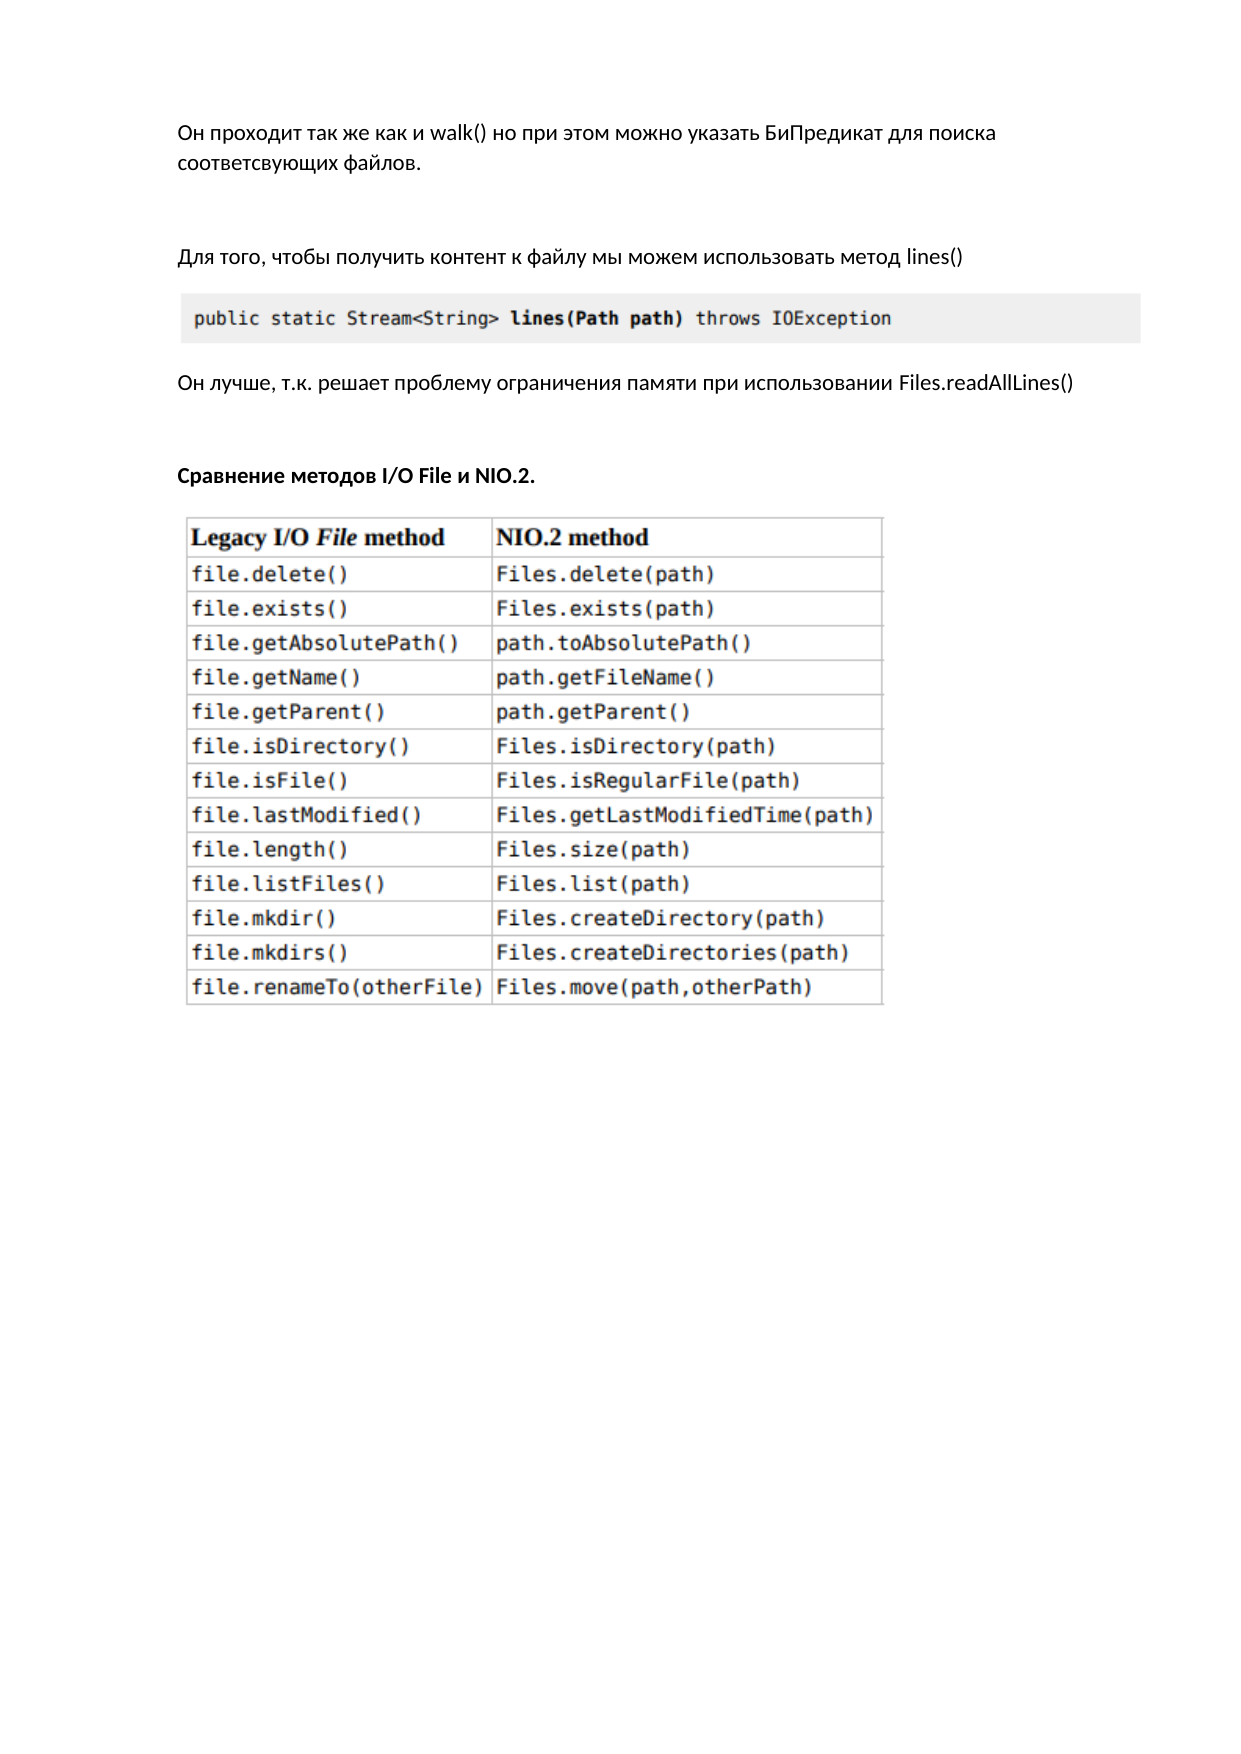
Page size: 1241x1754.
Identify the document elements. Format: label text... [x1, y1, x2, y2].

picture [177, 508, 897, 1010]
picture [177, 288, 1152, 349]
text Он лучше, т.к. решает проблему ограничения памяти при использовании Files.readAllLines() [177, 368, 1152, 396]
text Сравнение методов I/O File и NIO.2. [177, 461, 1152, 489]
text Он проходит так же как и walk() но при этом можно указать БиПредикат для поиска соответсвующих файлов. [177, 118, 1152, 176]
text Для того, чтобы получить контент к файлу мы можем использовать метод lines() [177, 242, 1152, 270]
